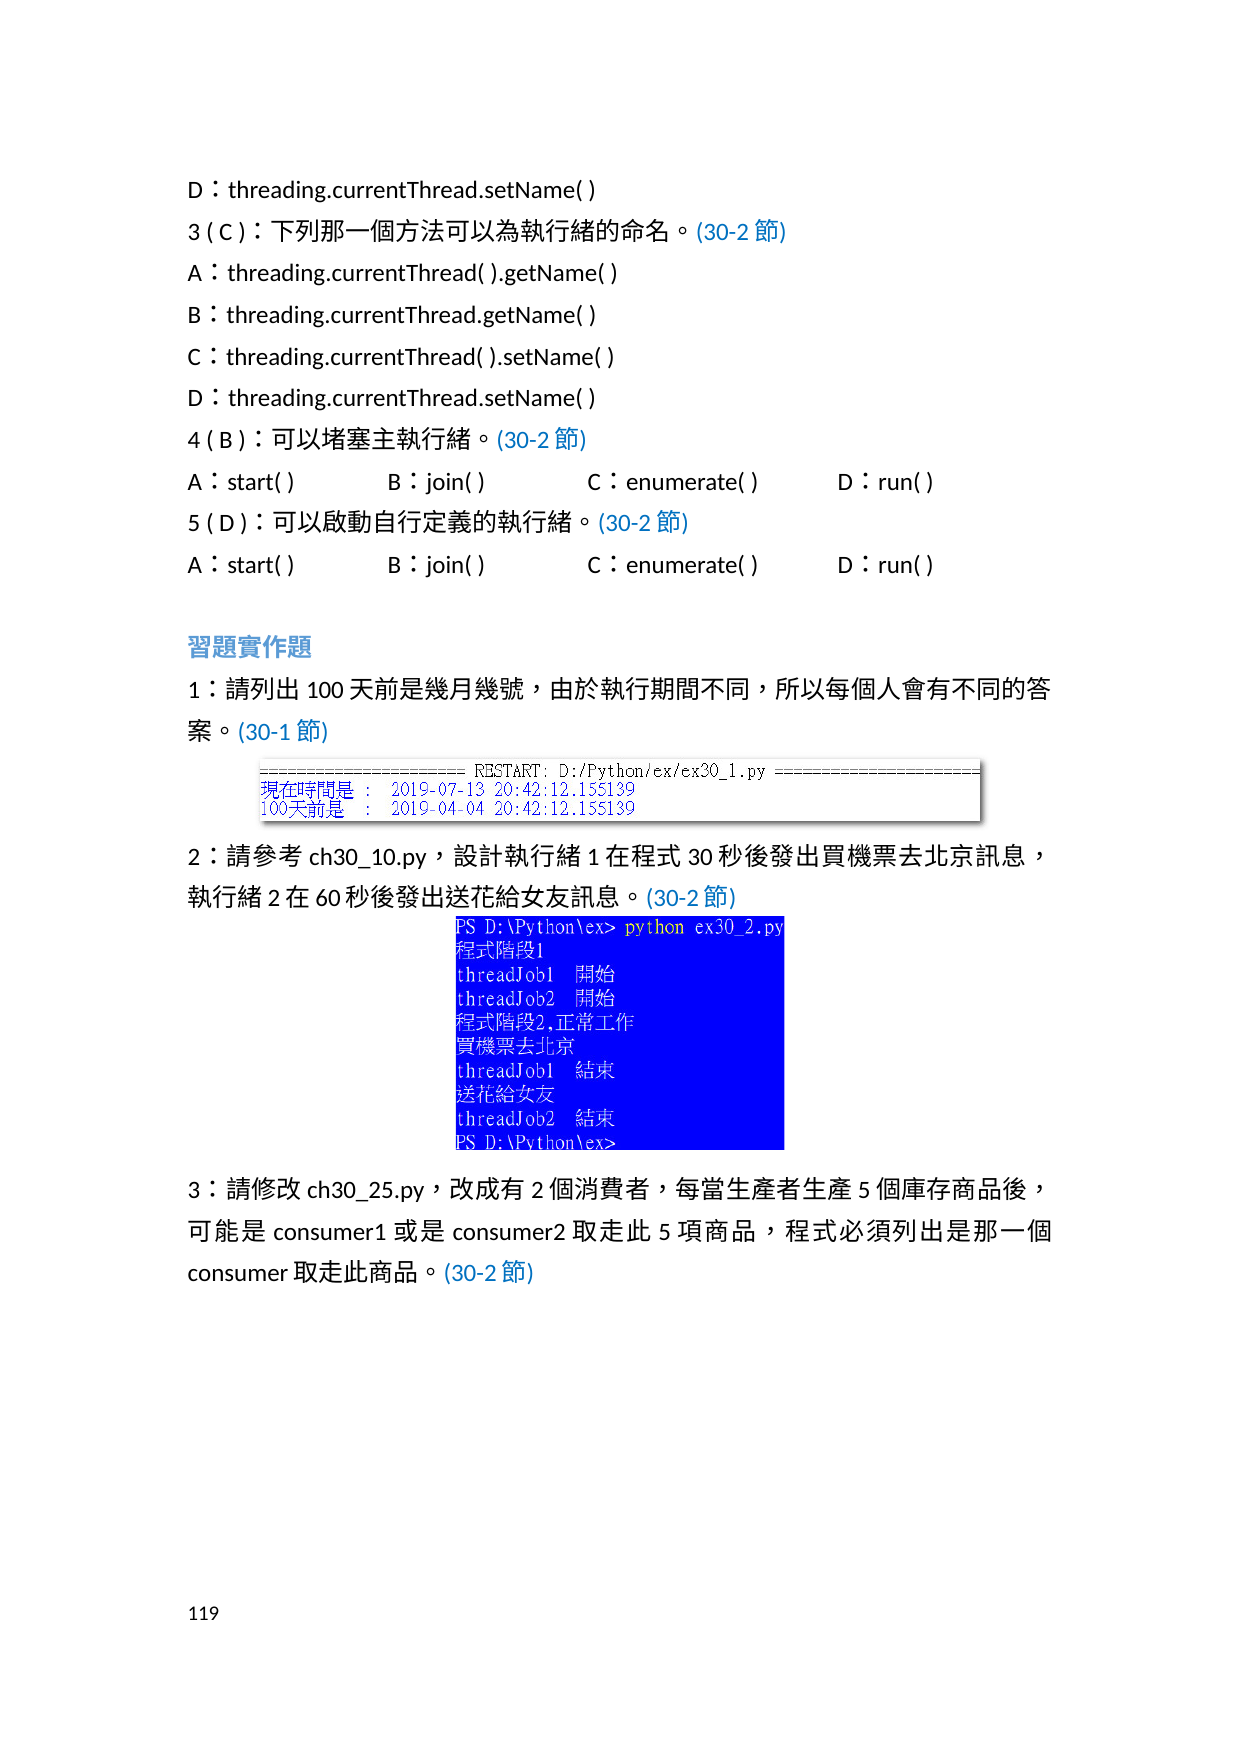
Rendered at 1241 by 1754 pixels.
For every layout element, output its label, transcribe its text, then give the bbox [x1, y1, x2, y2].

text C：threading.currentThread( ).setName( ) [187, 333, 1053, 375]
text A：threading.currentThread( ).getName( ) [187, 250, 1053, 292]
text 3 ( C )：下列那一個方法可以為執行緒的命名。(30-2節) [187, 208, 1053, 250]
text B：threading.currentThread.getName( ) [187, 292, 1053, 333]
picture [250, 750, 990, 831]
text D：threading.currentThread.setName( ) [187, 375, 1053, 417]
picture [455, 916, 785, 1150]
text D：threading.currentThread.setName( ) [187, 167, 1053, 208]
text 5 ( D )：可以啟動自行定義的執行緒。(30-2節) [187, 500, 1053, 542]
text 習題實作題 [187, 625, 1053, 667]
text 2：請參考ch30_10.py，設計執行緒1在程式30秒後發出買機票去北京訊息，執行緒2在60秒後發出送花給女友訊息。(30-2節) [187, 833, 1053, 917]
text 4 ( B )：可以堵塞主執行緒。(30-2節) [187, 417, 1053, 458]
text 1：請列出100天前是幾月幾號，由於執行期間不同，所以每個人會有不同的答案。(30-1節) [187, 667, 1053, 750]
text 3：請修改ch30_25.py，改成有2個消費者，每當生產者生產5個庫存商品後，可能是consumer1或是consumer2取走此5項商品，程式必須列出是那一個consumer取走此商品。(30-2節) [187, 1167, 1053, 1292]
text A：start( ) B：join( ) C：enumerate( ) D：run( ) [187, 458, 1053, 500]
text A：start( ) B：join( ) C：enumerate( ) D：run( ) [187, 542, 1053, 583]
